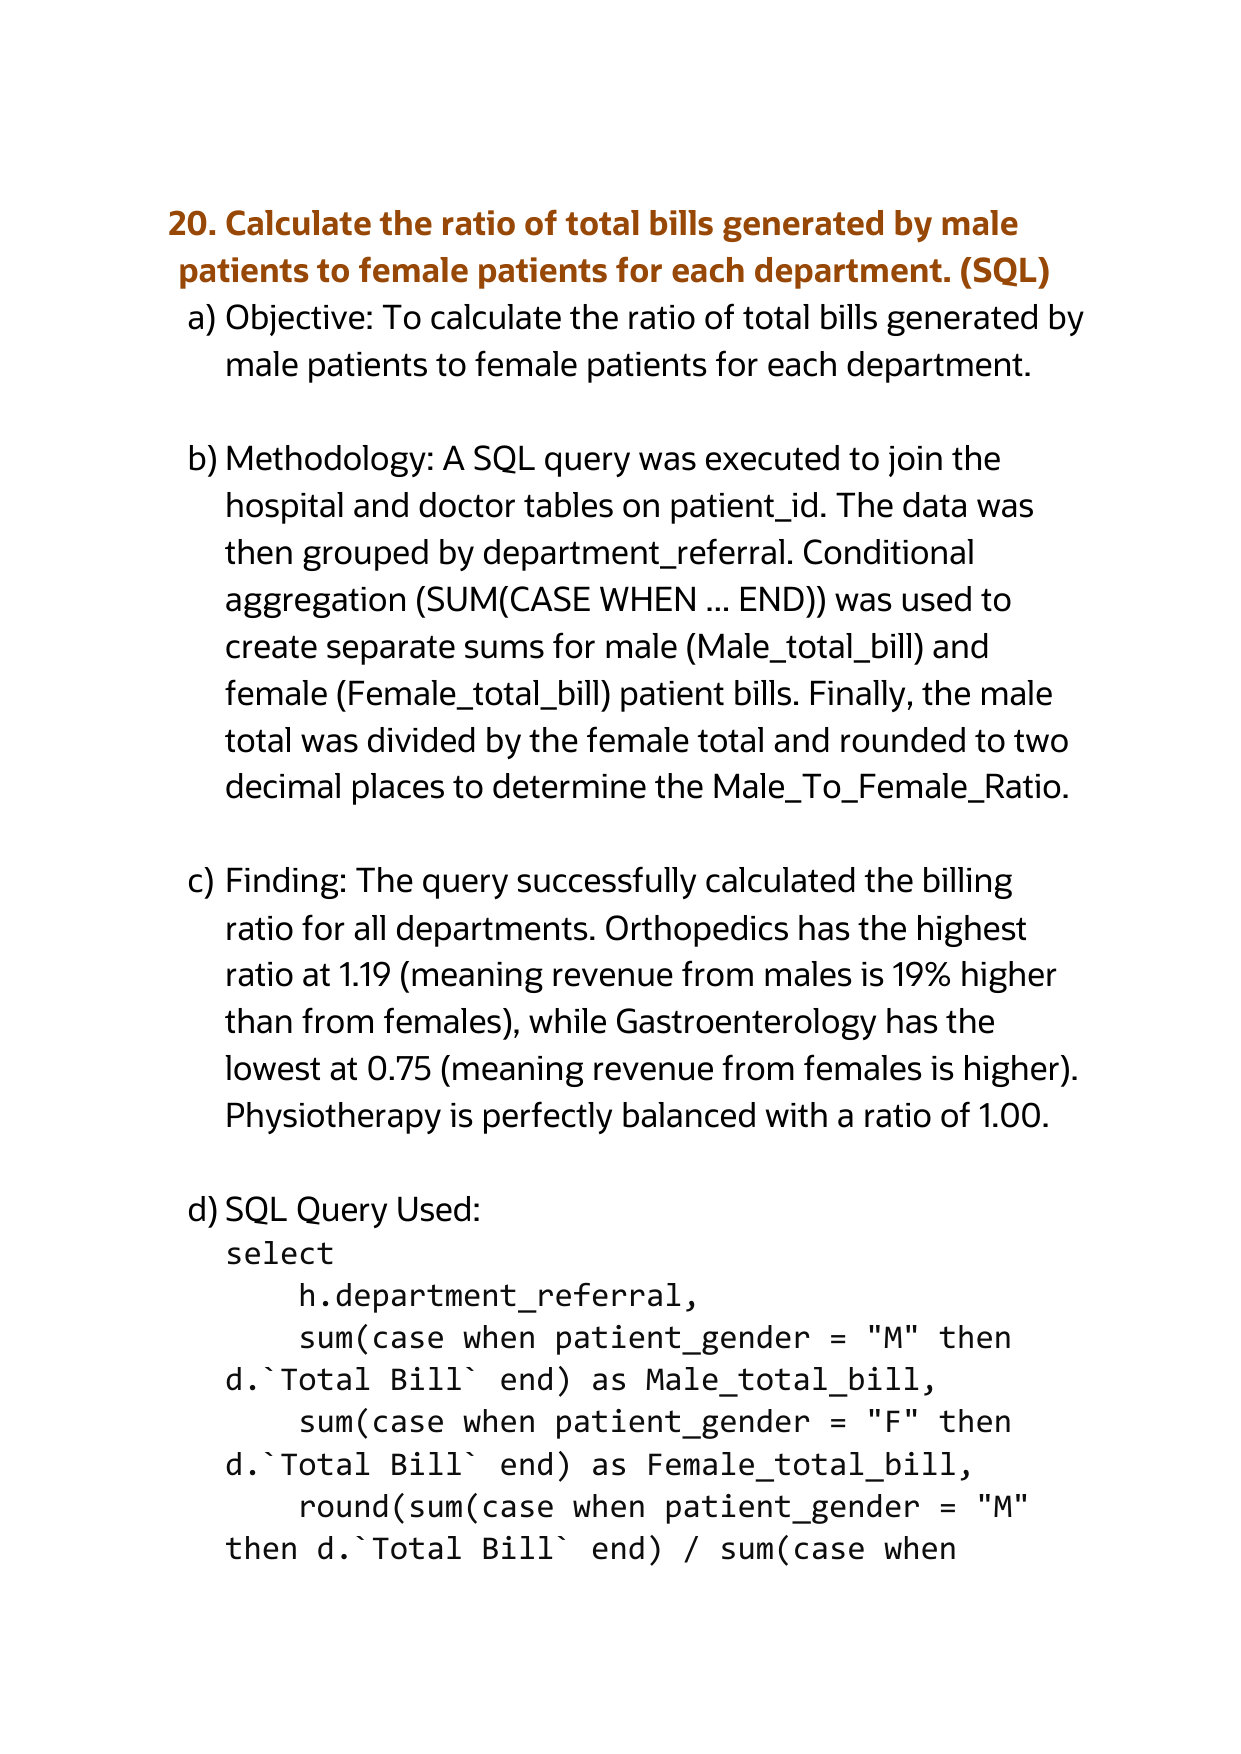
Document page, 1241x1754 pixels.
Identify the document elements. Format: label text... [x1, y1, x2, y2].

list Calculate the ratio of total bills generated by male patients to female patients for each department. (SQL) [169, 200, 1090, 291]
list SQL Query Used: [187, 1187, 1090, 1230]
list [225, 1487, 1090, 1568]
list select [225, 1233, 1090, 1273]
list Finding: The query successfully calculated the billing ratio for all departments. Orthopedics has the highest ratio at 1.19 (meaning revenue from males is 19% higher than from females), while Gastroenterology has the lowest at 0.75 (meaning revenue from females is higher). Physiotherapy is perfectly balanced with a ratio of 1.00. [187, 858, 1090, 1136]
list Methodology: A SQL query was executed to join the hospital and doctor tables on patient_id. The data was then grouped by department_referral. Conditional aggregation (SUM(CASE WHEN ... END)) was used to create separate sums for male (Male_total_bill) and female (Female_total_bill) patient bills. Finally, the male total was divided by the female total and rounded to two decimal places to determine the Male_To_Female_Ratio. [187, 435, 1090, 807]
list sum(case when patient_gender = "M" then d.`Total Bill` end) as Male_total_bill, [225, 1318, 1090, 1399]
list sum(case when patient_gender = "F" then d.`Total Bill` end) as Female_total_bill, [225, 1402, 1090, 1483]
list Objective: To calculate the ratio of total bills generated by male patients to female patients for each department. [187, 294, 1090, 384]
list h.department_referral, [225, 1276, 1090, 1315]
